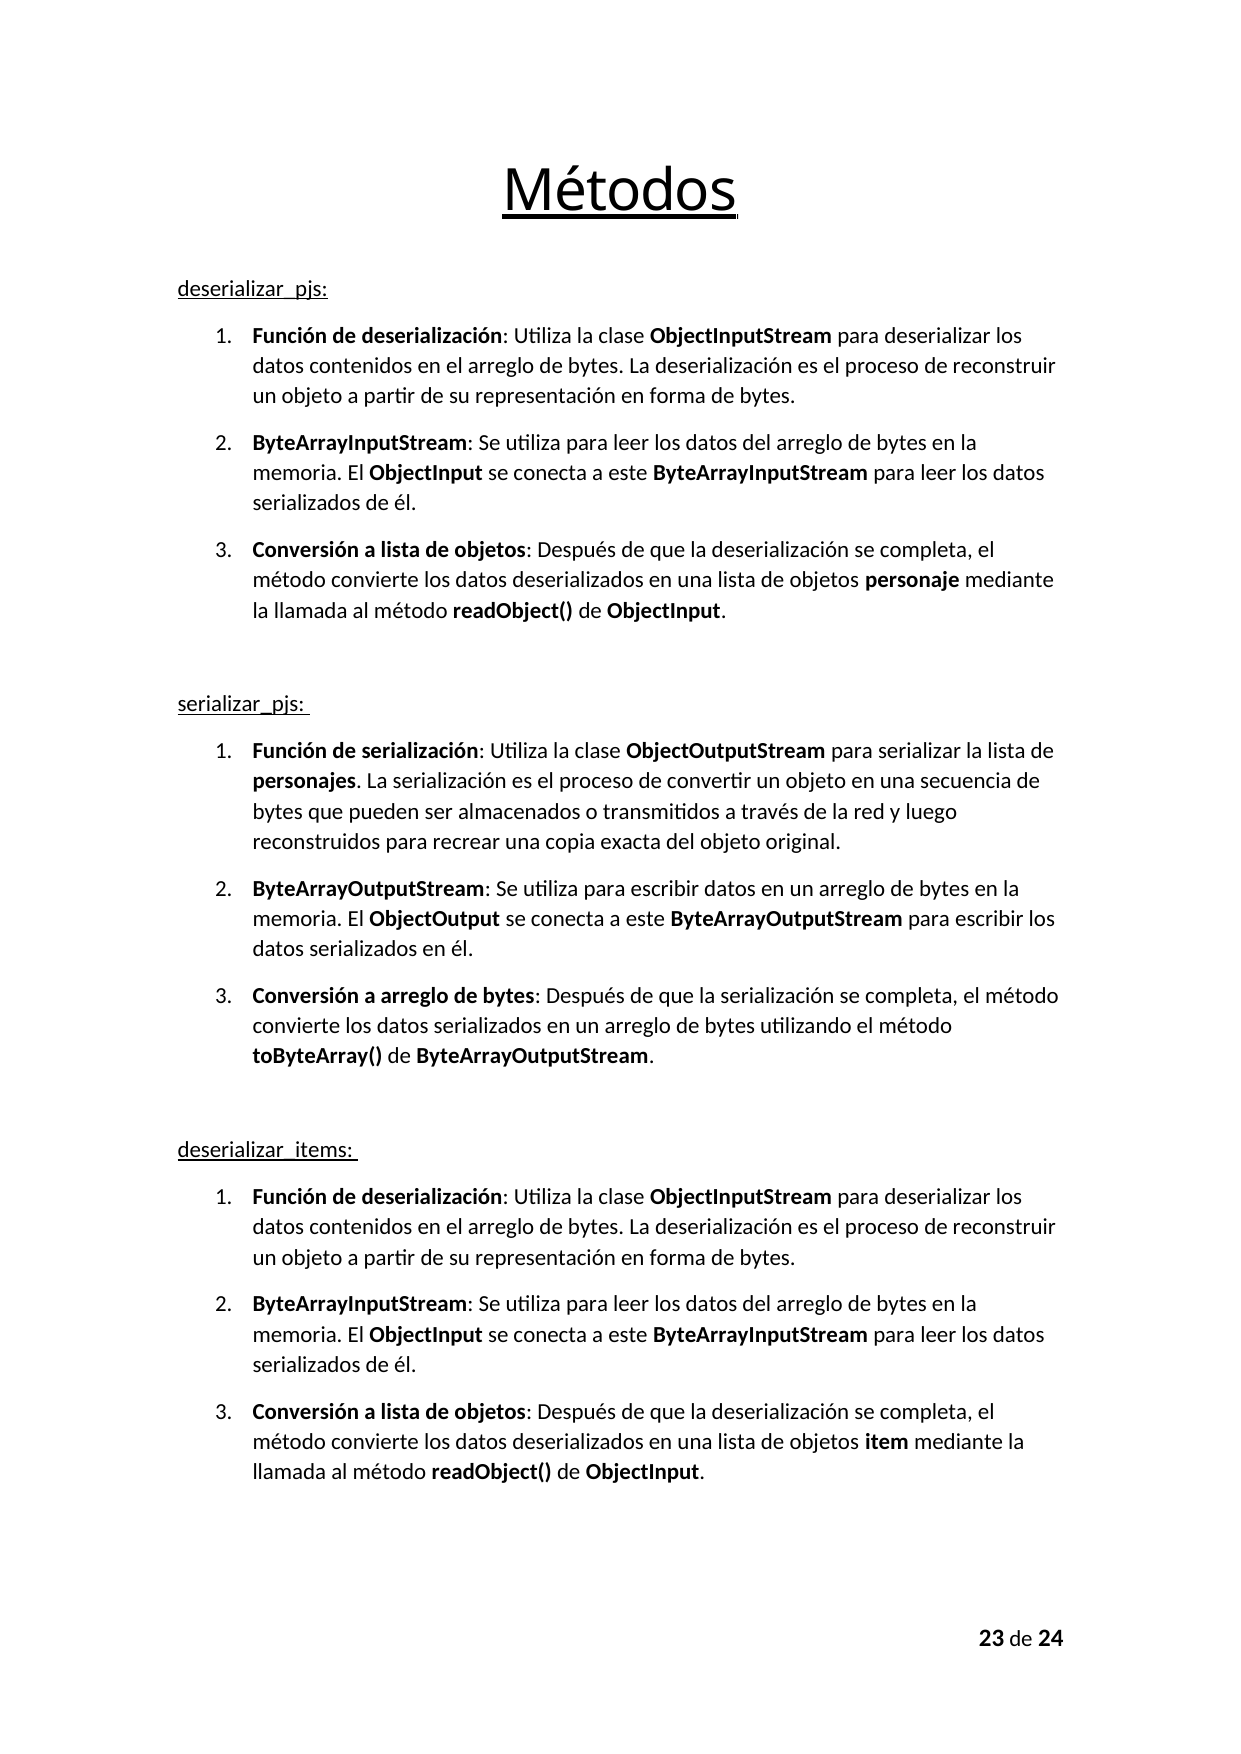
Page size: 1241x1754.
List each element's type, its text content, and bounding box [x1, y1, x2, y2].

list Función de deserialización: Utiliza la clase ObjectInputStream para deserializar los datos contenidos en el arreglo de bytes. La deserialización es el proceso de reconstruir un objeto a partir de su representación en forma de bytes. [215, 321, 1063, 409]
text serializar_pjs: [177, 689, 1063, 718]
list ByteArrayInputStream: Se utiliza para leer los datos del arreglo de bytes en la memoria. El ObjectInput se conecta a este ByteArrayInputStream para leer los datos serializados de él. [215, 428, 1063, 517]
list Función de deserialización: Utiliza la clase ObjectInputStream para deserializar los datos contenidos en el arreglo de bytes. La deserialización es el proceso de reconstruir un objeto a partir de su representación en forma de bytes. [215, 1182, 1063, 1271]
list Función de serialización: Utiliza la clase ObjectOutputStream para serializar la lista de personajes. La serialización es el proceso de convertir un objeto en una secuencia de bytes que pueden ser almacenados o transmitidos a través de la red y luego reconstruidos para recrear una copia exacta del objeto original. [215, 736, 1063, 855]
list ByteArrayOutputStream: Se utiliza para escribir datos en un arreglo de bytes en la memoria. El ObjectOutput se conecta a este ByteArrayOutputStream para escribir los datos serializados en él. [215, 874, 1063, 962]
text deserializar_pjs: [177, 274, 1063, 302]
list Conversión a arreglo de bytes: Después de que la serialización se completa, el método convierte los datos serializados en un arreglo de bytes utilizando el método toByteArray() de ByteArrayOutputStream. [215, 981, 1063, 1070]
title Métodos [177, 148, 1063, 227]
list Conversión a lista de objetos: Después de que la deserialización se completa, el método convierte los datos deserializados en una lista de objetos personaje mediante la llamada al método readObject() de ObjectInput. [215, 535, 1063, 624]
text deserializar_items: [177, 1135, 1063, 1163]
list ByteArrayInputStream: Se utiliza para leer los datos del arreglo de bytes en la memoria. El ObjectInput se conecta a este ByteArrayInputStream para leer los datos serializados de él. [215, 1289, 1063, 1378]
list Conversión a lista de objetos: Después de que la deserialización se completa, el método convierte los datos deserializados en una lista de objetos item mediante la llamada al método readObject() de ObjectInput. [215, 1397, 1063, 1485]
